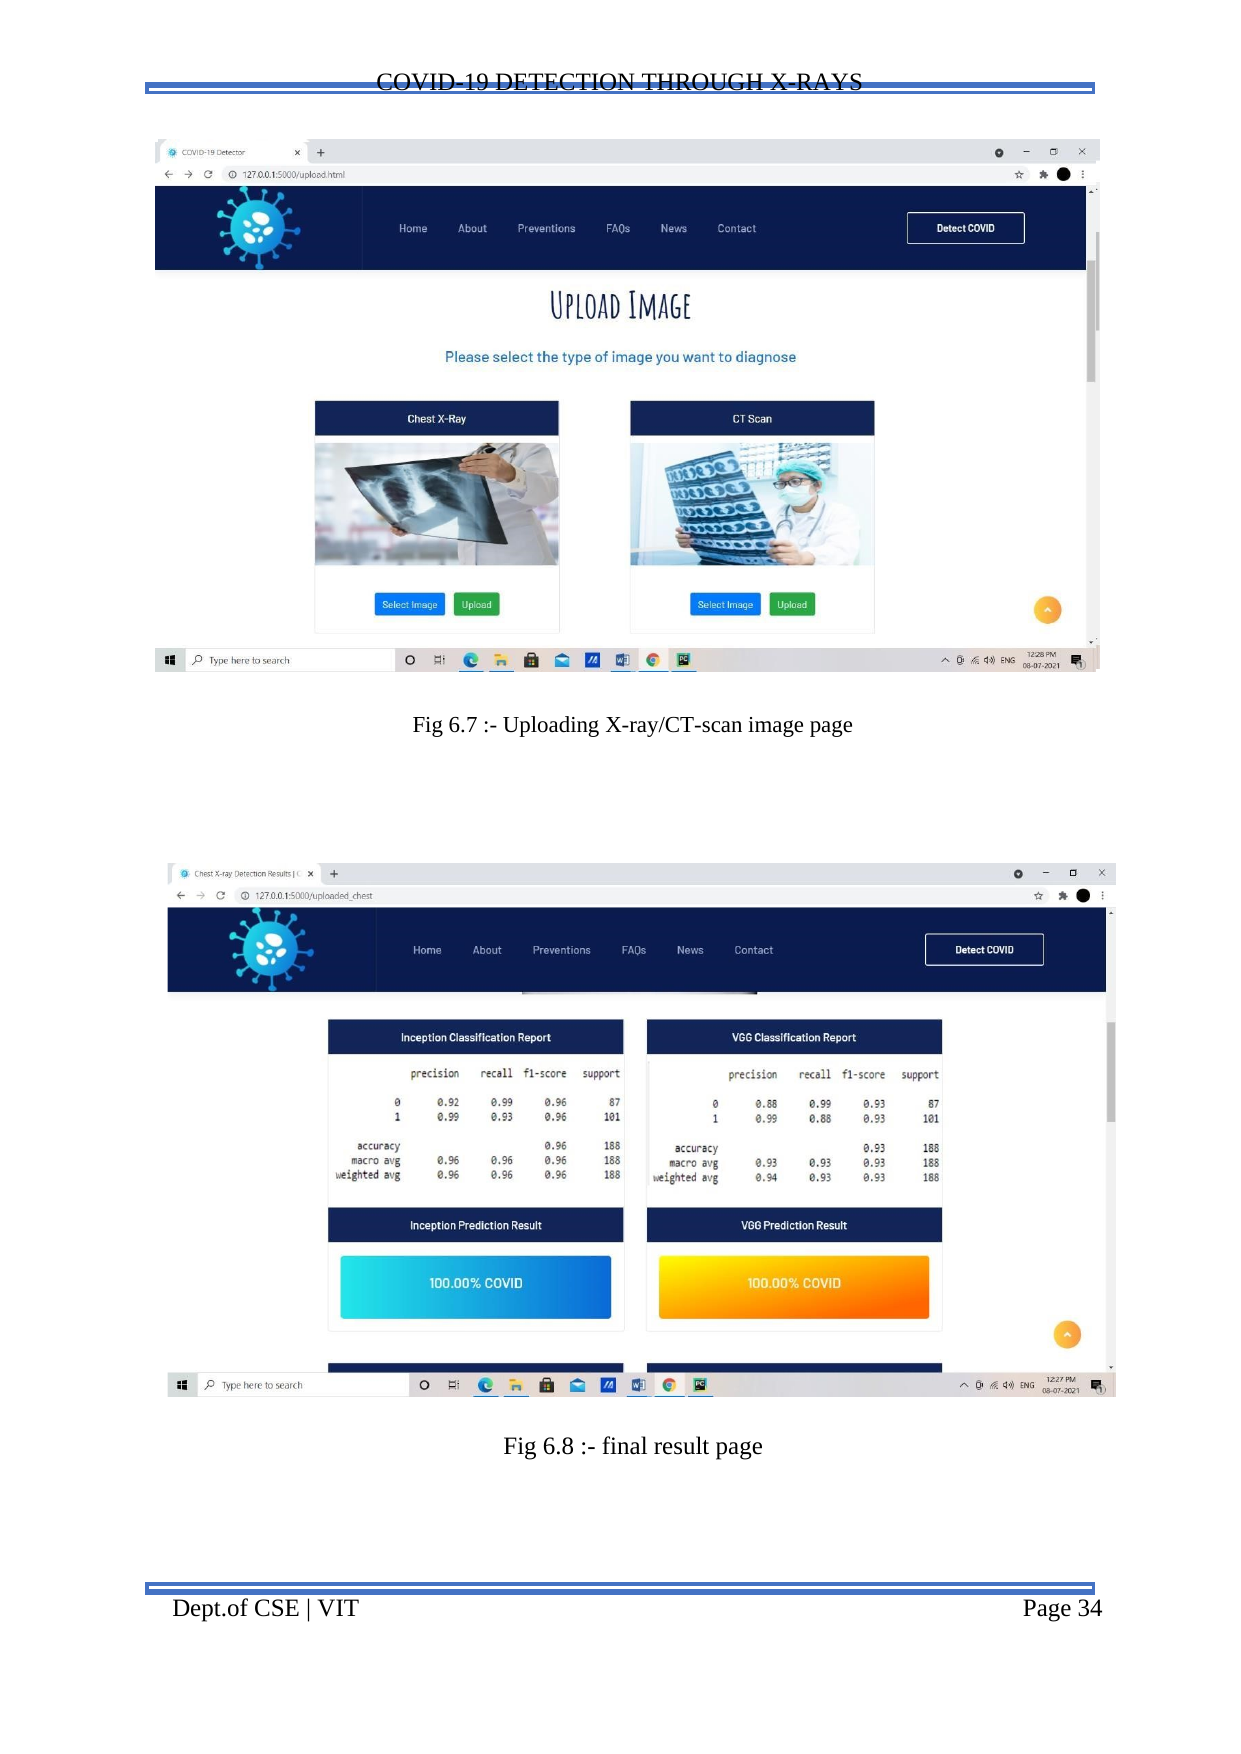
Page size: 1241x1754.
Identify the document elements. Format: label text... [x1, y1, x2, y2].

text Fig 6.8 :- final result page [158, 1431, 1108, 1460]
picture [167, 863, 1116, 1397]
text Fig 6.7 :- Uploading X-ray/CT-scan image page [157, 711, 1108, 737]
picture [155, 139, 1100, 672]
